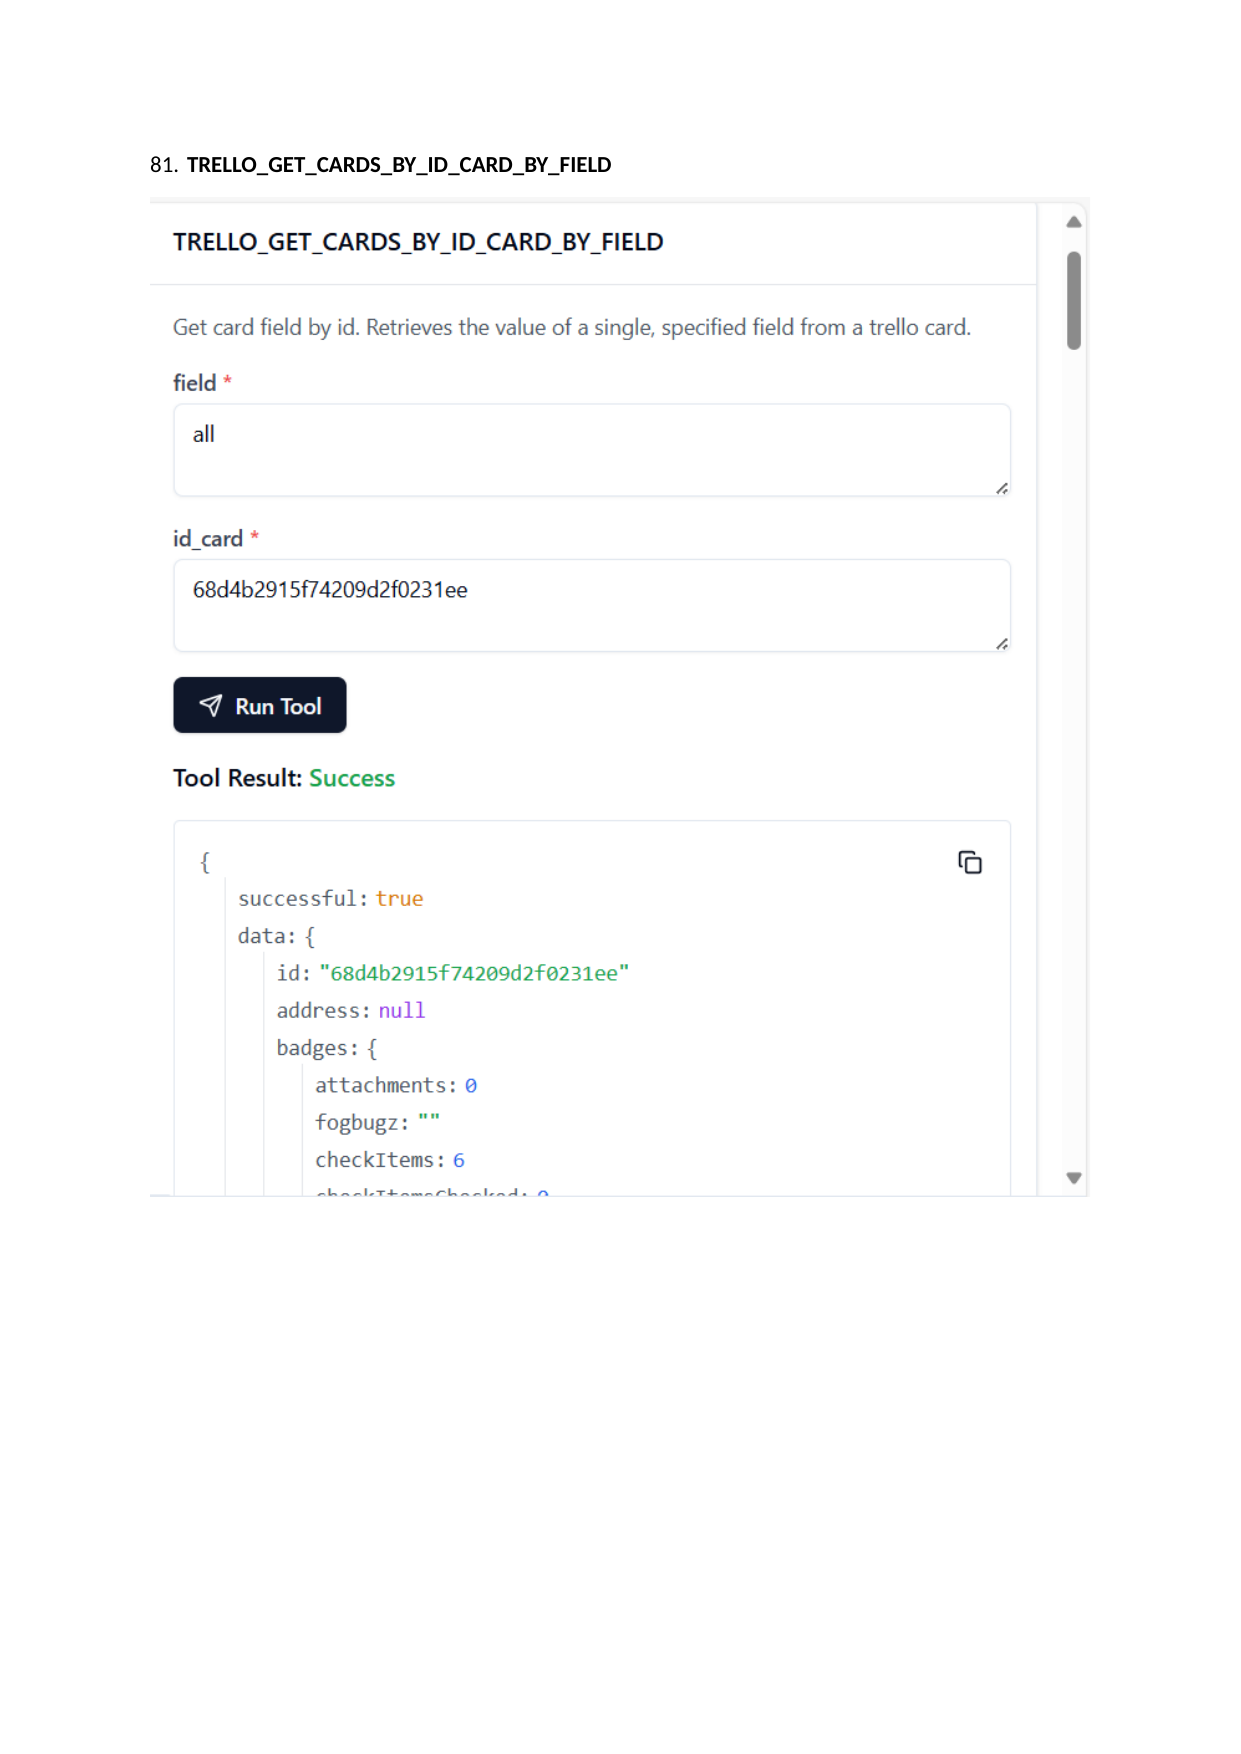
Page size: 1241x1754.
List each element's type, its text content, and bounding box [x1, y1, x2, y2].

text 81. TRELLO_GET_CARDS_BY_ID_CARD_BY_FIELD [150, 150, 1090, 178]
picture [150, 197, 1091, 1197]
